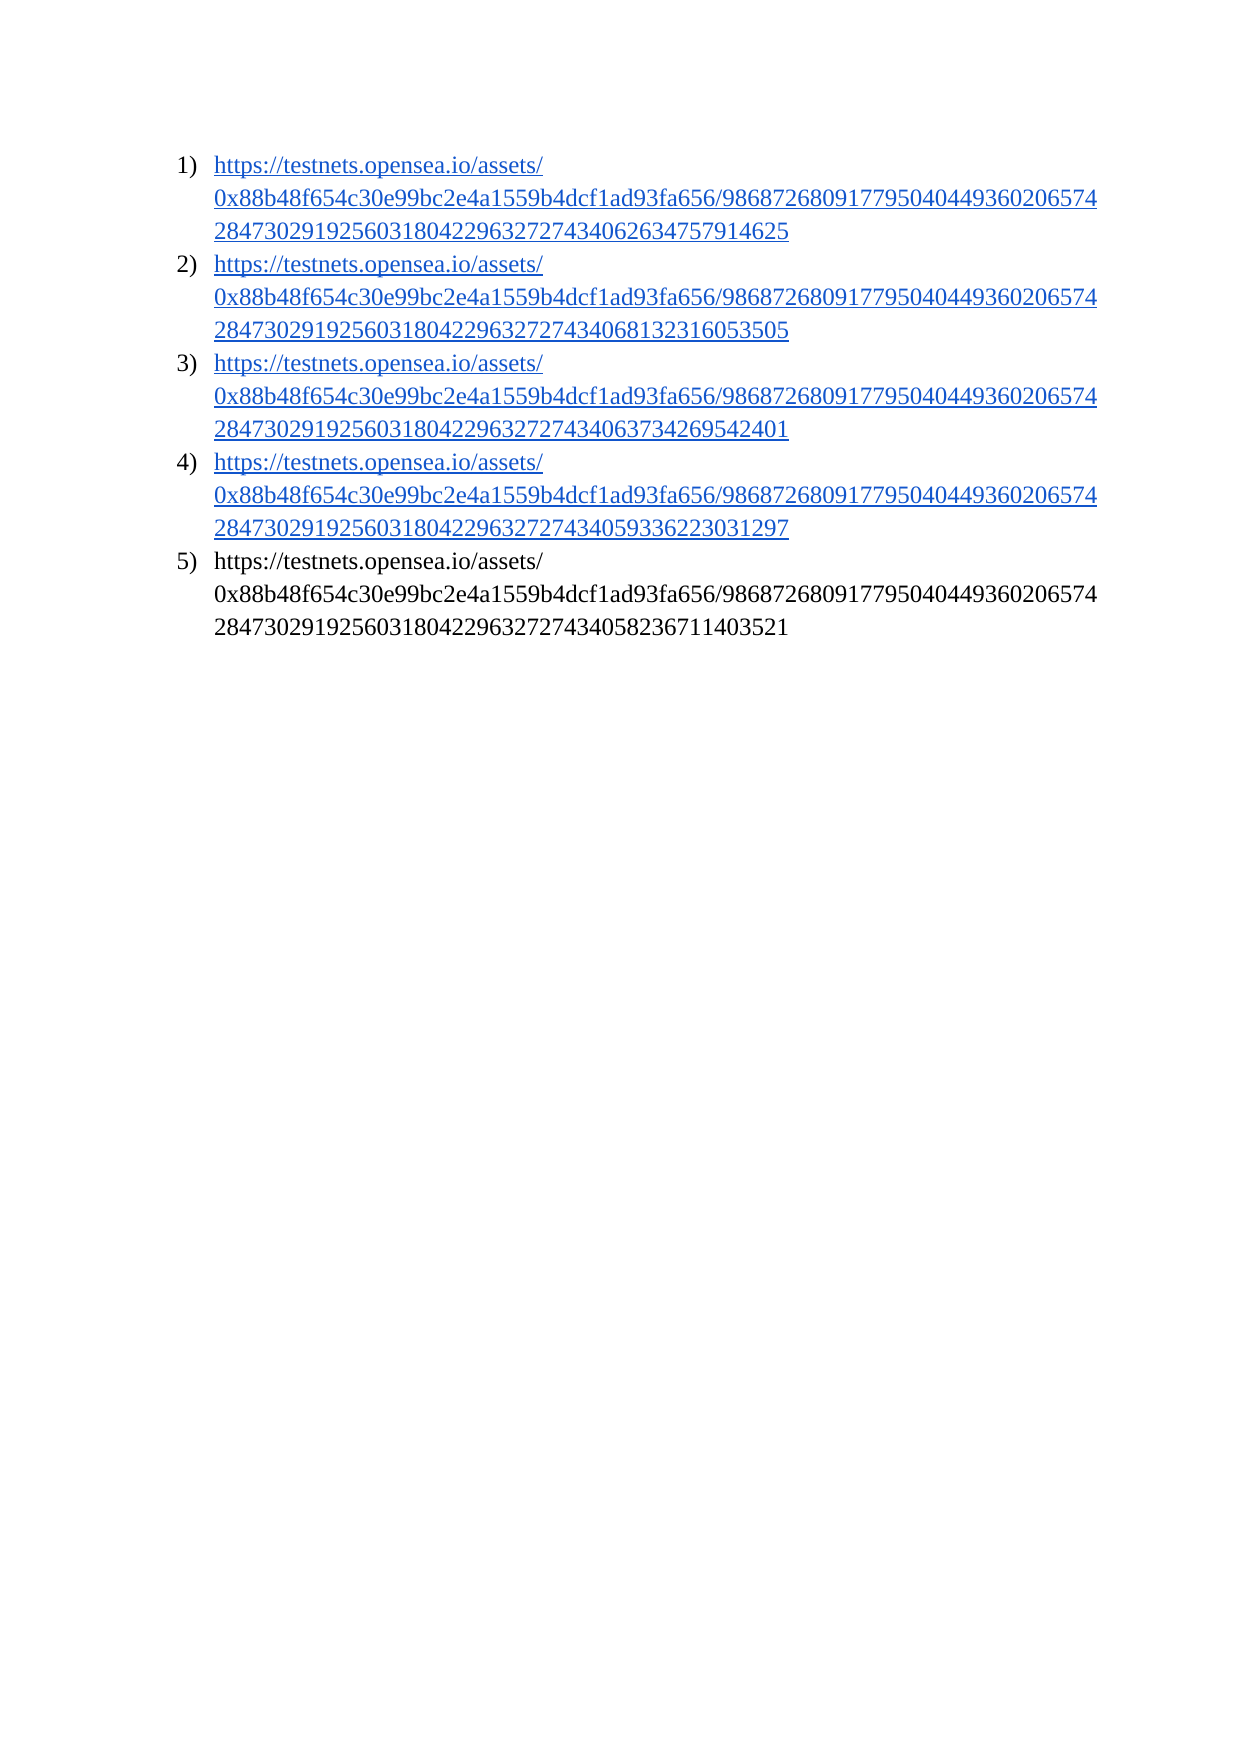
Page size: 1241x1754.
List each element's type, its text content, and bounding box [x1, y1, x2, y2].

list https://testnets.opensea.io/assets/0x88b48f654c30e99bc2e4a1559b4dcf1ad93fa656/9868726809177950404493602065742847302919256031804229632727434062634757914625 [176, 150, 1101, 245]
list https://testnets.opensea.io/assets/0x88b48f654c30e99bc2e4a1559b4dcf1ad93fa656/9868726809177950404493602065742847302919256031804229632727434059336223031297 [176, 447, 1101, 542]
list https://testnets.opensea.io/assets/0x88b48f654c30e99bc2e4a1559b4dcf1ad93fa656/9868726809177950404493602065742847302919256031804229632727434063734269542401 [176, 348, 1101, 443]
list https://testnets.opensea.io/assets/0x88b48f654c30e99bc2e4a1559b4dcf1ad93fa656/9868726809177950404493602065742847302919256031804229632727434068132316053505 [176, 249, 1101, 344]
list https://testnets.opensea.io/assets/0x88b48f654c30e99bc2e4a1559b4dcf1ad93fa656/9868726809177950404493602065742847302919256031804229632727434058236711403521 [176, 546, 1101, 641]
